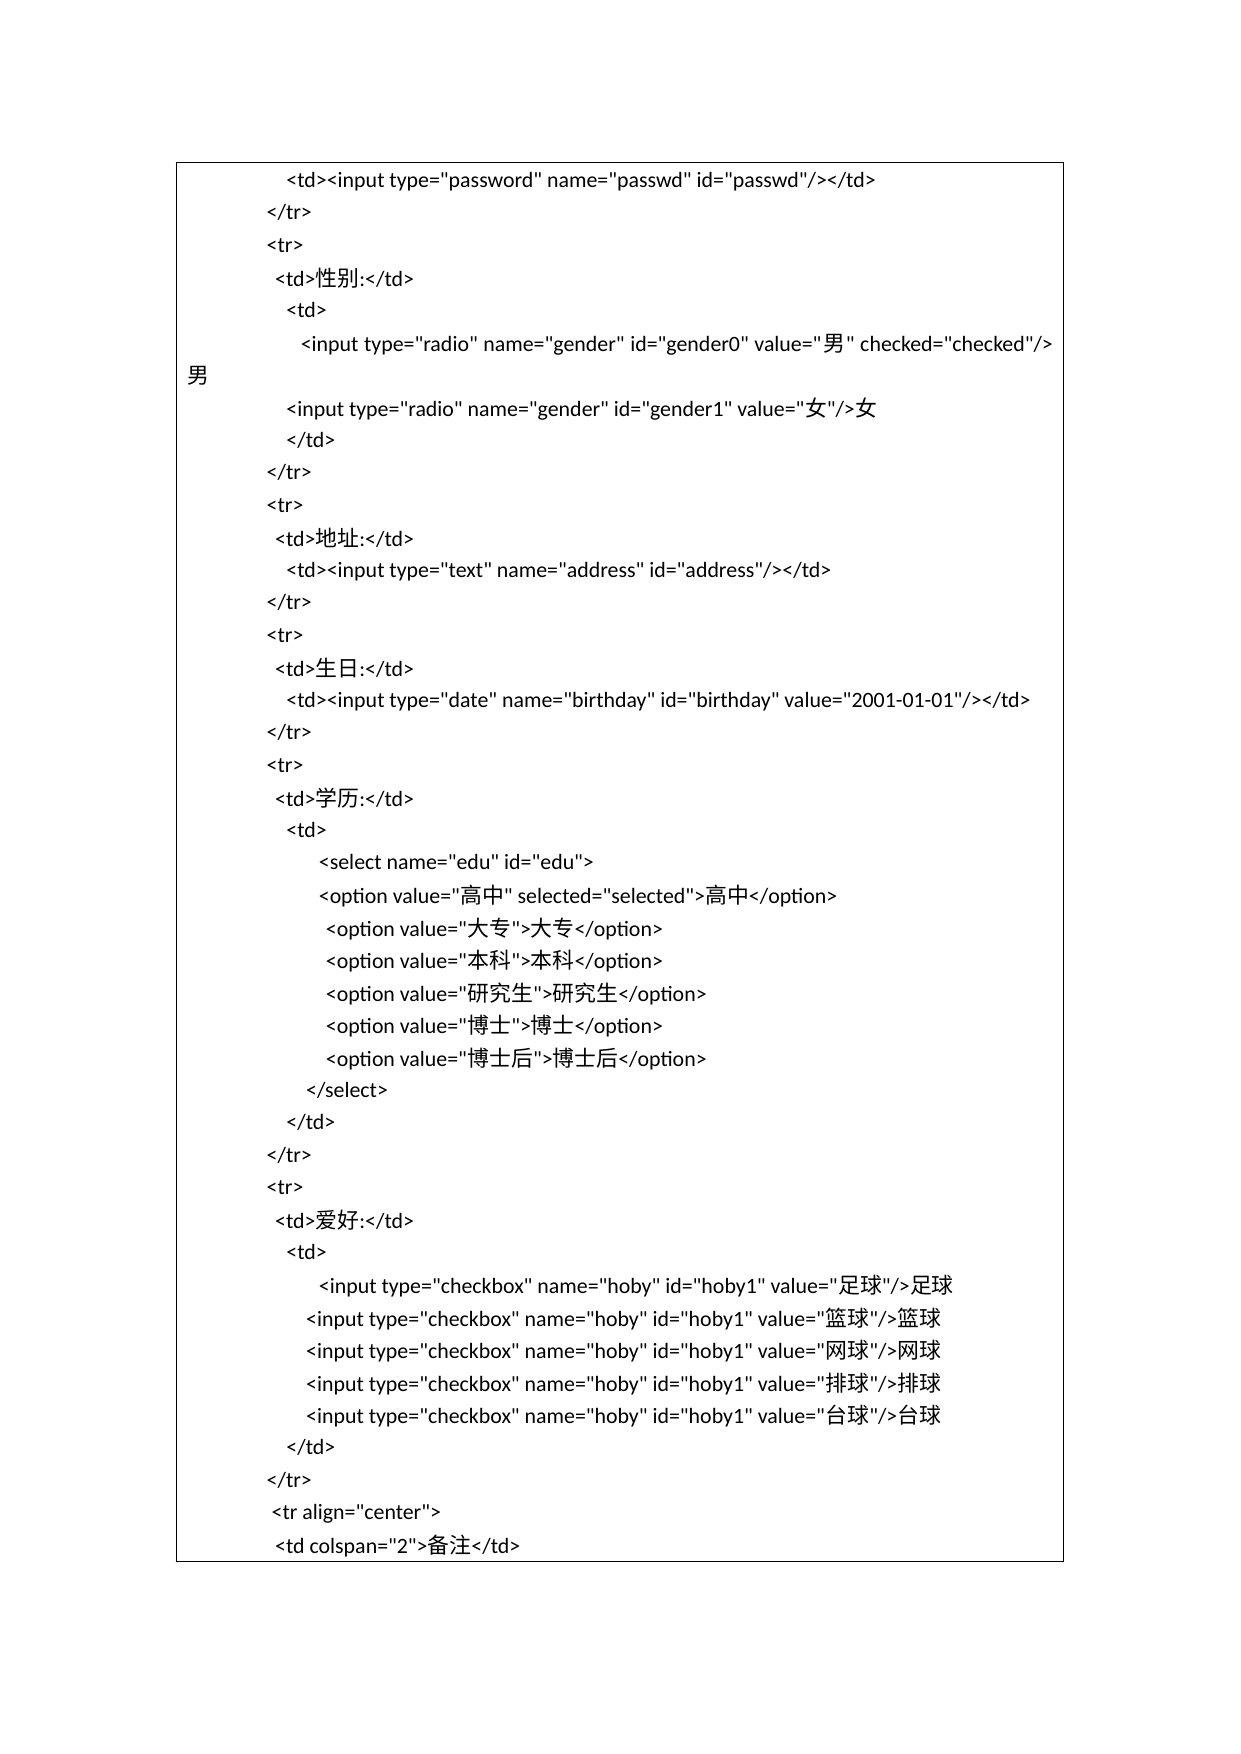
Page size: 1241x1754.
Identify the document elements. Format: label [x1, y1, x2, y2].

table_header [177, 163, 1063, 1561]
